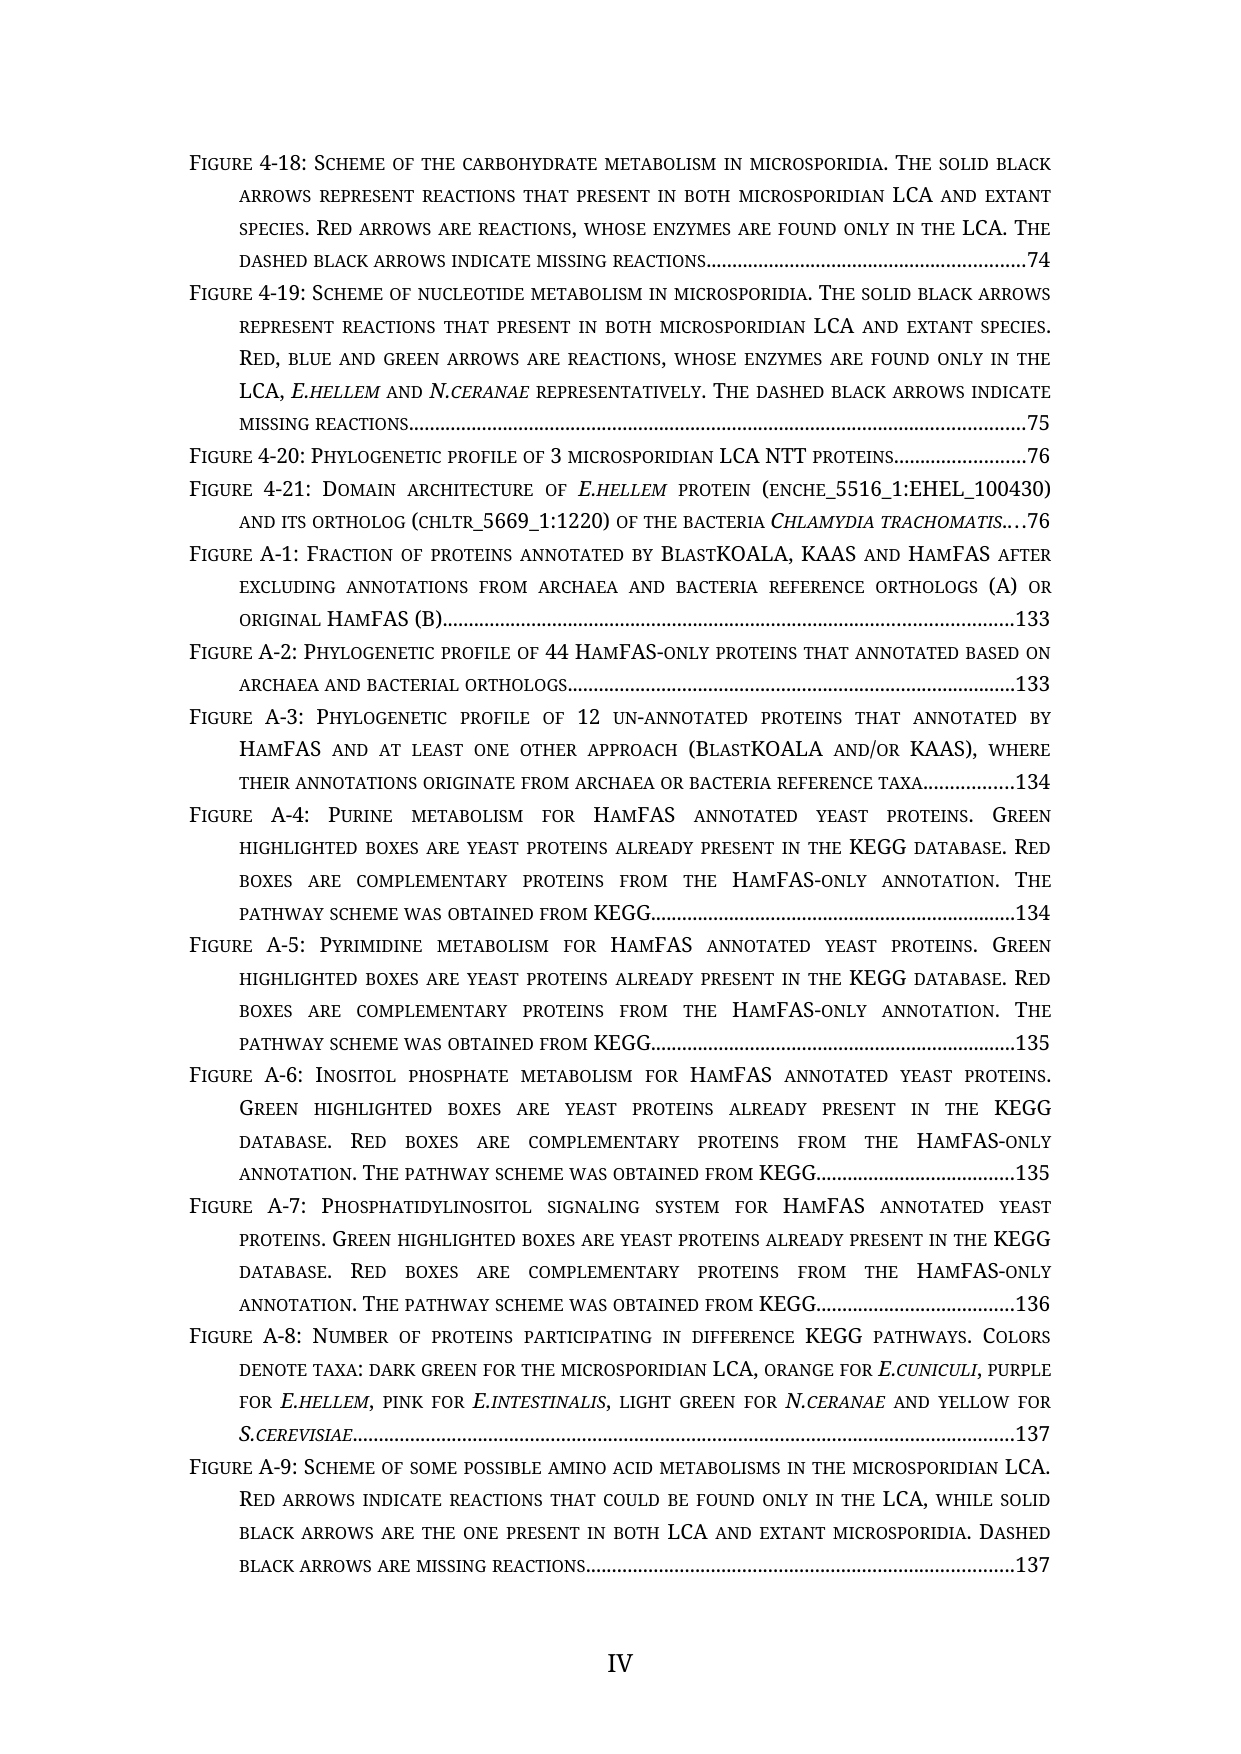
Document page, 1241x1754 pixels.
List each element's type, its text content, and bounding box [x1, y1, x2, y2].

text Figure A-1: Fraction of proteins annotated by BlastKOALA, KAAS and HamFAS after excluding annotations from archaea and bacteria reference orthologs (A) or original HamFAS (B) 133 [189, 539, 1051, 633]
text Figure 4-20: Phylogenetic profile of 3 microsporidian LCA NTT proteins 76 [189, 441, 1051, 469]
text Figure A-9: Scheme of some possible amino acid metabolisms in the microsporidian LCA. Red arrows indicate reactions that could be found only in the LCA, while solid black arrows are the one present in both LCA and extant microsporidia. Dashed black arrows are missing reactions. 137 [189, 1452, 1051, 1578]
text Figure A-5: Pyrimidine metabolism for HamFAS annotated yeast proteins. Green highlighted boxes are yeast proteins already present in the KEGG database. Red boxes are complementary proteins from the HamFAS-only annotation. The pathway scheme was obtained from KEGG. 135 [189, 930, 1051, 1056]
text Figure A-3: Phylogenetic profile of 12 un-annotated proteins that annotated by HamFAS and at least one other approach (BlastKOALA and/or KAAS), where their annotations originate from archaea or bacteria reference taxa. 134 [189, 702, 1051, 796]
text Figure A-8: Number of proteins participating in difference KEGG pathways. Colors denote taxa: dark green for the microsporidian LCA, orange for E.cuniculi, purple for E.hellem, pink for E.intestinalis, light green for N.ceranae and yellow for S.cerevisiae. 137 [189, 1321, 1051, 1448]
text Figure A-6: Inositol phosphate metabolism for HamFAS annotated yeast proteins. Green highlighted boxes are yeast proteins already present in the KEGG database. Red boxes are complementary proteins from the HamFAS-only annotation. The pathway scheme was obtained from KEGG. 135 [189, 1061, 1051, 1187]
text Figure A-4: Purine metabolism for HamFAS annotated yeast proteins. Green highlighted boxes are yeast proteins already present in the KEGG database. Red boxes are complementary proteins from the HamFAS-only annotation. The pathway scheme was obtained from KEGG. 134 [189, 800, 1051, 926]
text Figure A-7: Phosphatidylinositol signaling system for HamFAS annotated yeast proteins. Green highlighted boxes are yeast proteins already present in the KEGG database. Red boxes are complementary proteins from the HamFAS-only annotation. The pathway scheme was obtained from KEGG. 136 [189, 1191, 1051, 1317]
text Figure 4-21: Domain architecture of E.hellem protein (enche_5516_1:EHEL_100430) and its ortholog (chltr_5669_1:1220) of the bacteria Chlamydia trachomatis. 76 [189, 474, 1051, 535]
text Figure 4-18: Scheme of the carbohydrate metabolism in microsporidia. The solid black arrows represent reactions that present in both microsporidian LCA and extant species. Red arrows are reactions, whose enzymes are found only in the LCA. The dashed black arrows indicate missing reactions. 74 [189, 148, 1051, 274]
text Figure A-2: Phylogenetic profile of 44 HamFAS-only proteins that annotated based on archaea and bacterial orthologs. 133 [189, 637, 1051, 698]
text Figure 4-19: Scheme of nucleotide metabolism in microsporidia. The solid black arrows represent reactions that present in both microsporidian LCA and extant species. Red, blue and green arrows are reactions, whose enzymes are found only in the LCA, E.hellem and N.ceranae representatively. The dashed black arrows indicate missing reactions. 75 [189, 278, 1051, 437]
